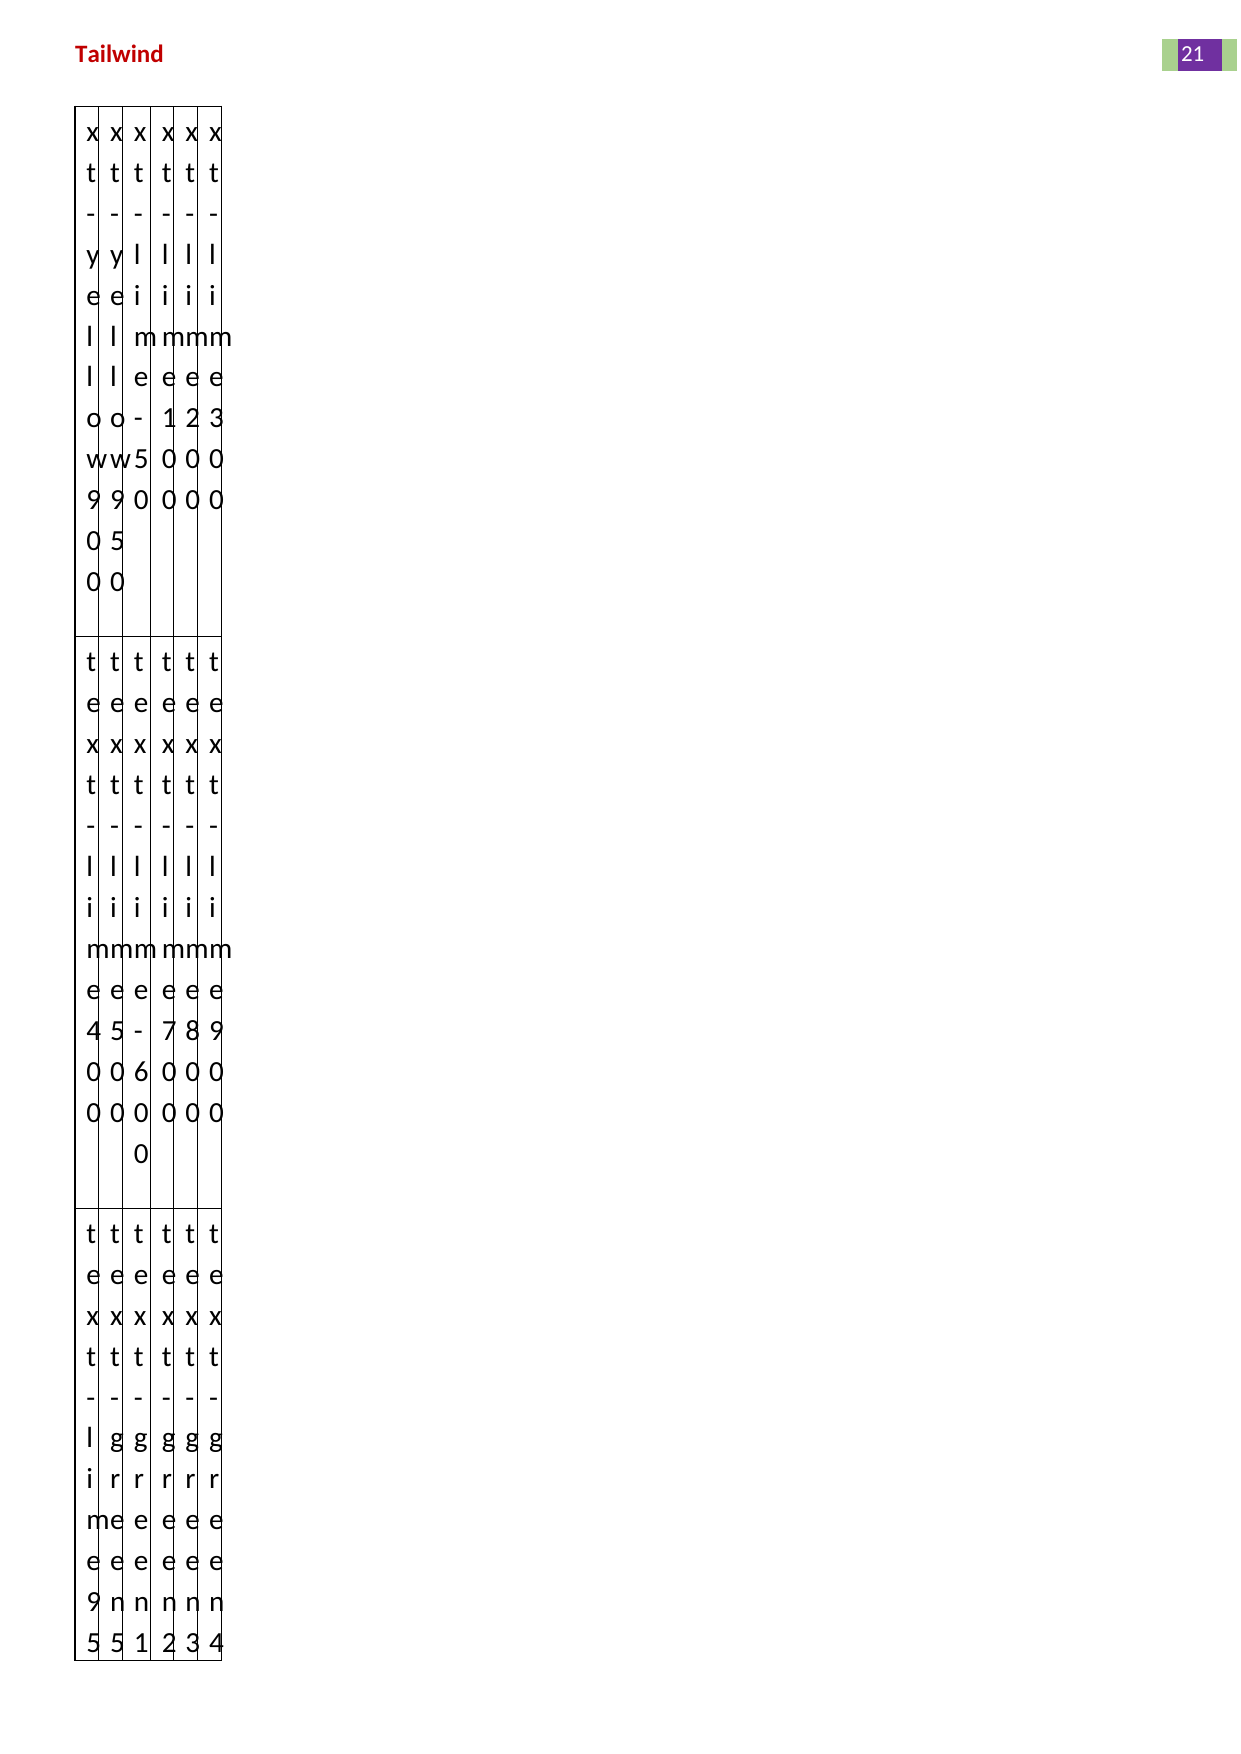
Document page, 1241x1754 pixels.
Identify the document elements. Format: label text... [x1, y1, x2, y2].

table_cell text-lime950 [76, 1209, 98, 1660]
table_cell text-green100 [123, 1209, 150, 1660]
table_cell text-lime500 [99, 637, 122, 1207]
table_cell text-green50 [99, 1209, 122, 1660]
table_cell text-green400 [198, 1209, 221, 1660]
table_cell text-green300 [174, 1209, 197, 1660]
table_cell text-lime-50 [123, 107, 150, 636]
table_cell text-lime-600 [123, 637, 150, 1207]
table_cell text-green200 [151, 1209, 173, 1660]
table_cell text-lime100 [151, 107, 173, 636]
table_cell text-lime900 [198, 637, 221, 1207]
table_cell text-lime200 [174, 107, 197, 636]
table_cell text-yellow900 [76, 107, 98, 636]
table_cell text-lime800 [174, 637, 197, 1207]
table_cell text-lime400 [76, 637, 98, 1207]
table_cell text-lime300 [198, 107, 221, 636]
table_cell text-lime700 [151, 637, 173, 1207]
table_cell text-yellow950 [99, 107, 122, 636]
